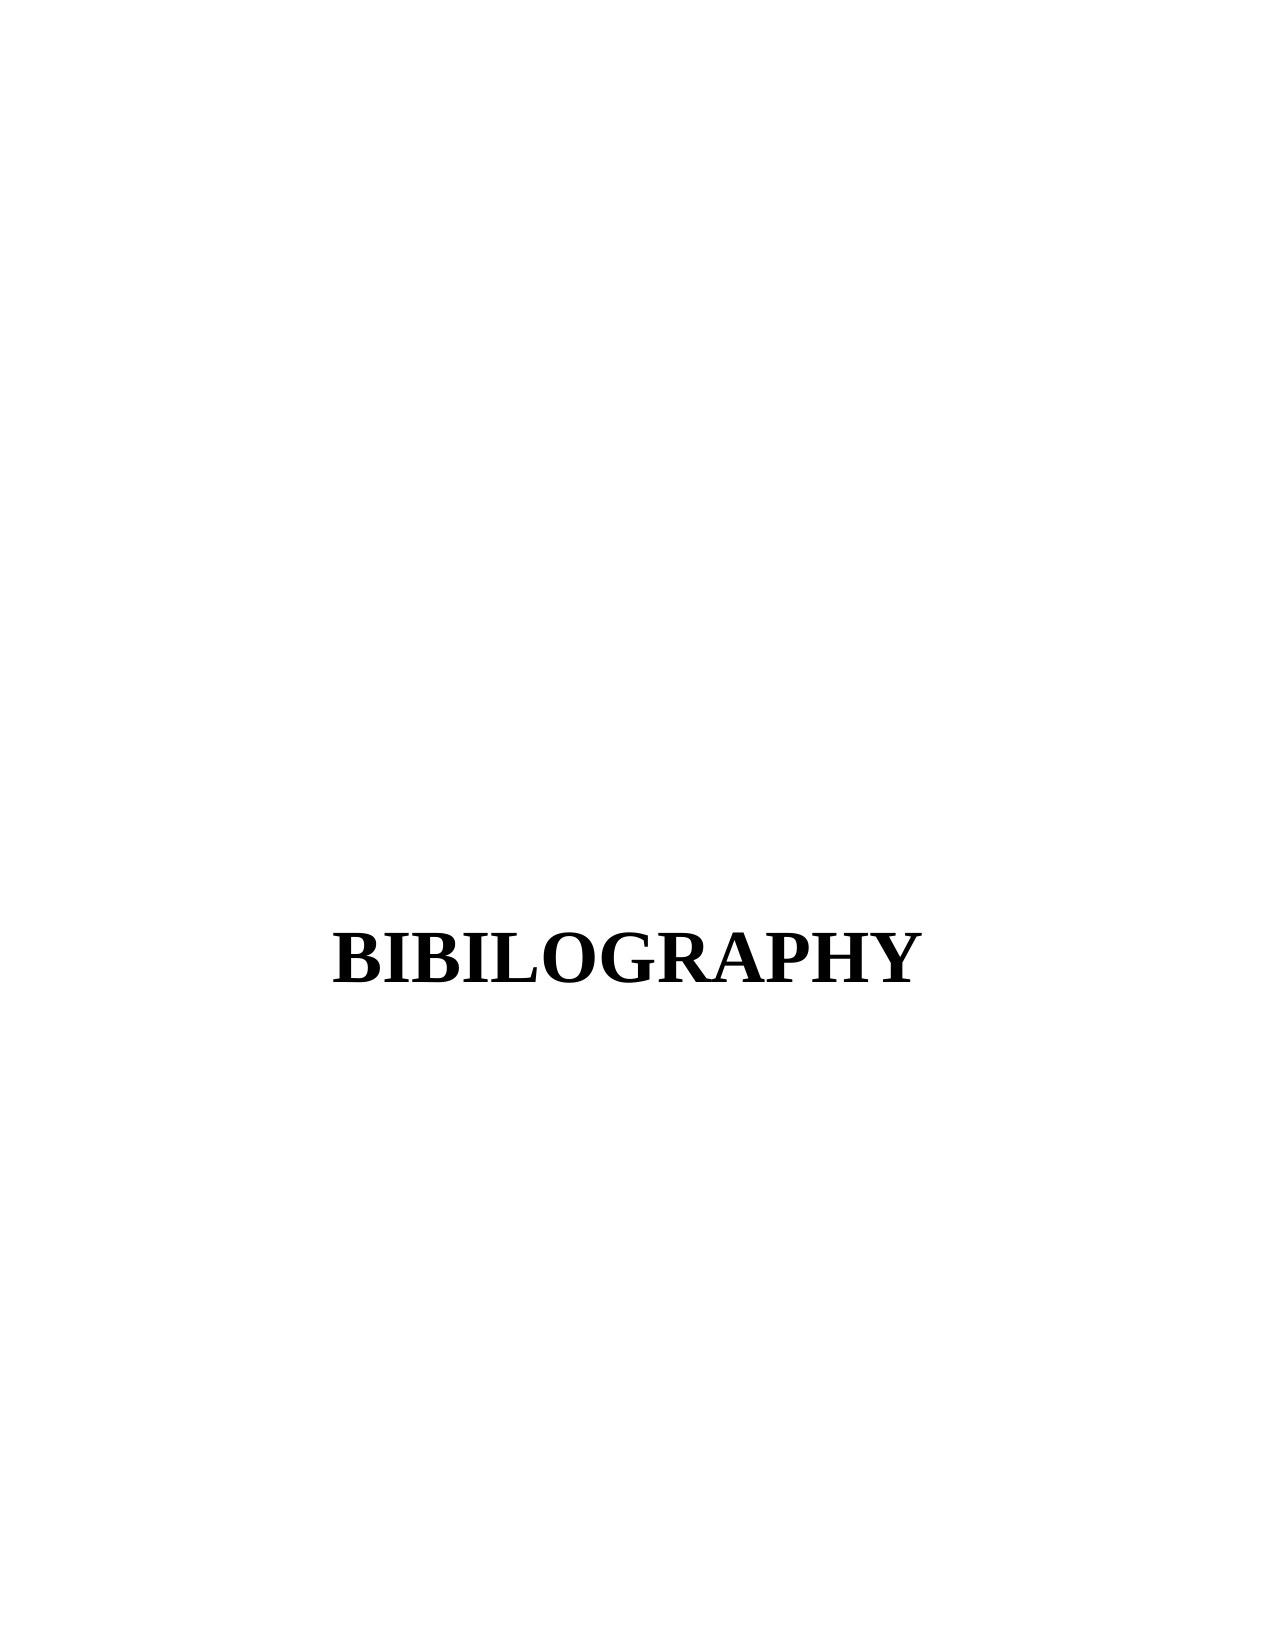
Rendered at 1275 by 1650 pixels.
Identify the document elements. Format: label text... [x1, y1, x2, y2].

text BIBILOGRAPHY [131, 912, 1125, 998]
